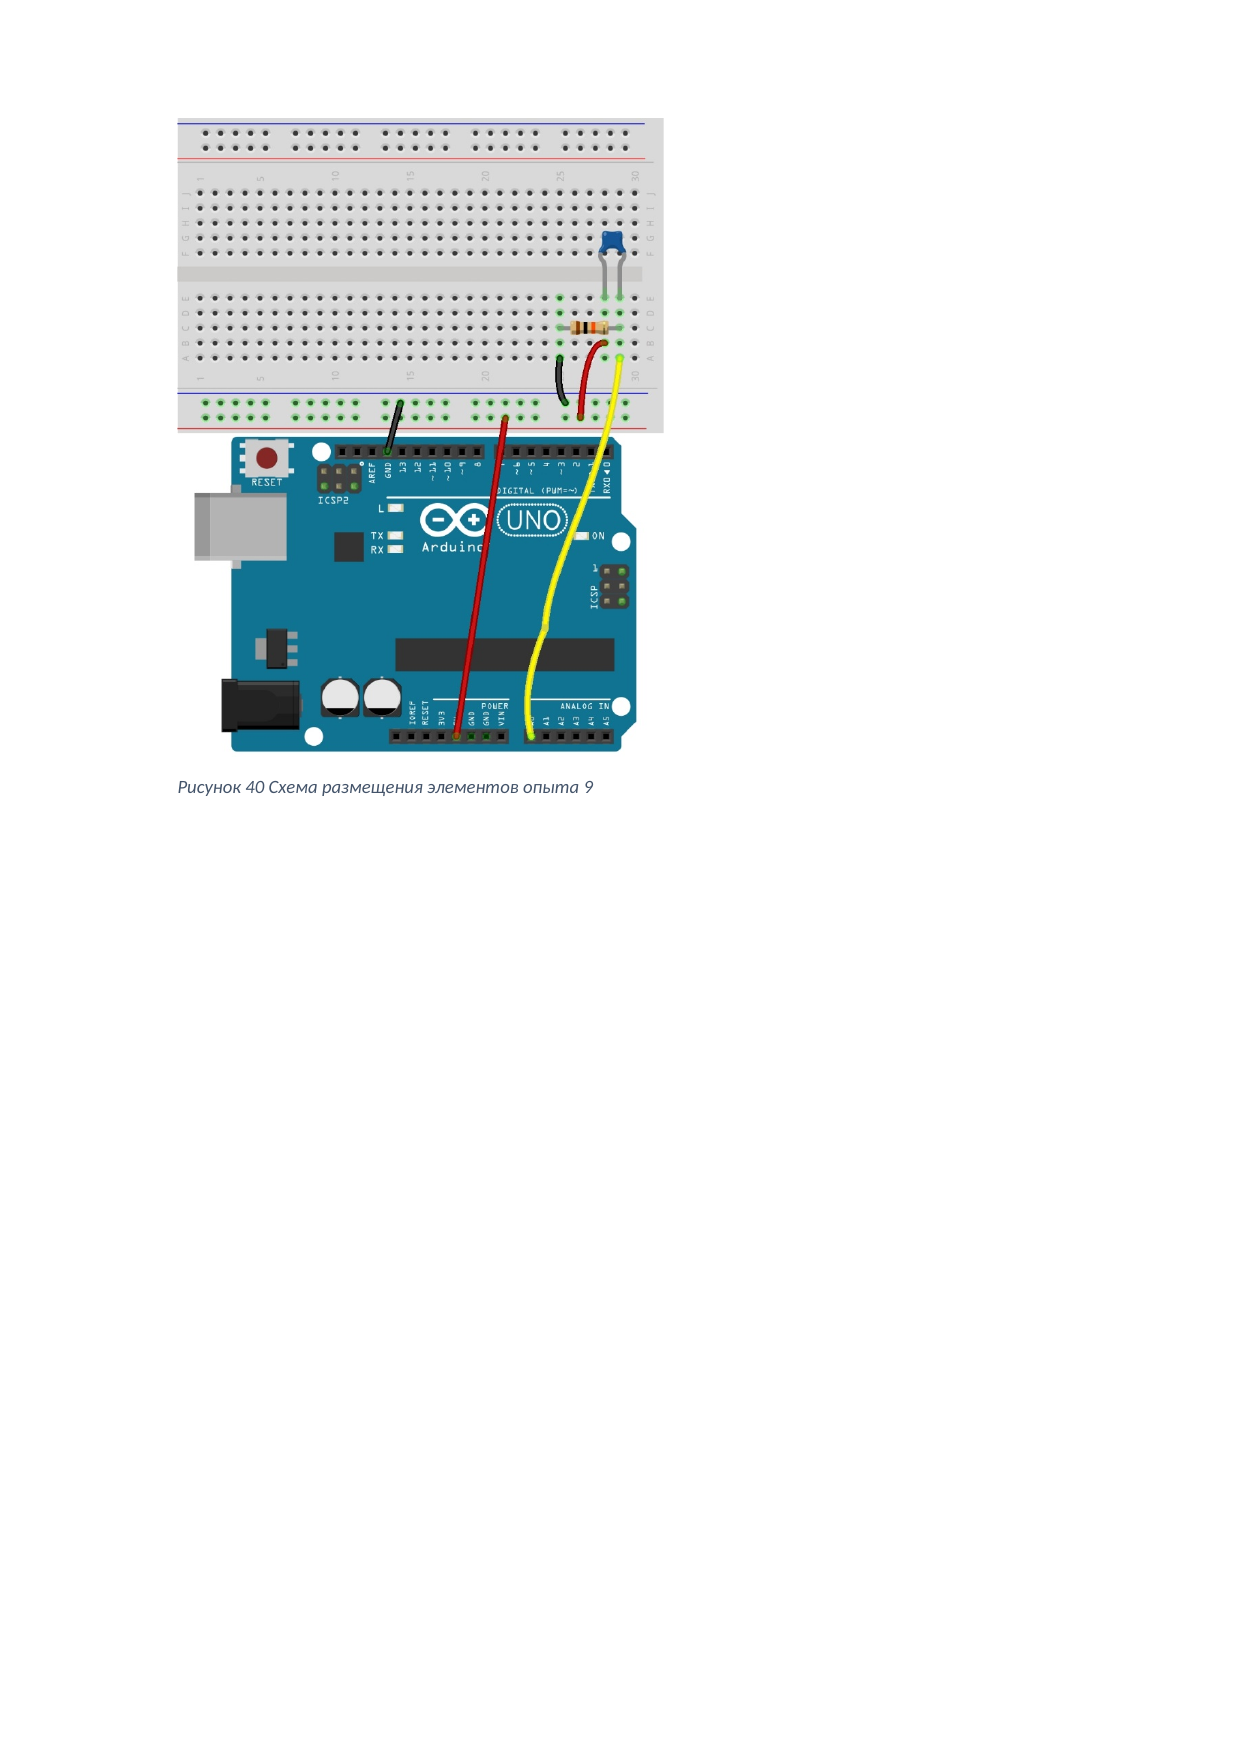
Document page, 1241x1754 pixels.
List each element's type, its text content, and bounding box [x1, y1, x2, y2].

picture [177, 118, 664, 757]
text Рисунок 40 Схема размещения элементов опыта 9 [177, 775, 1152, 798]
